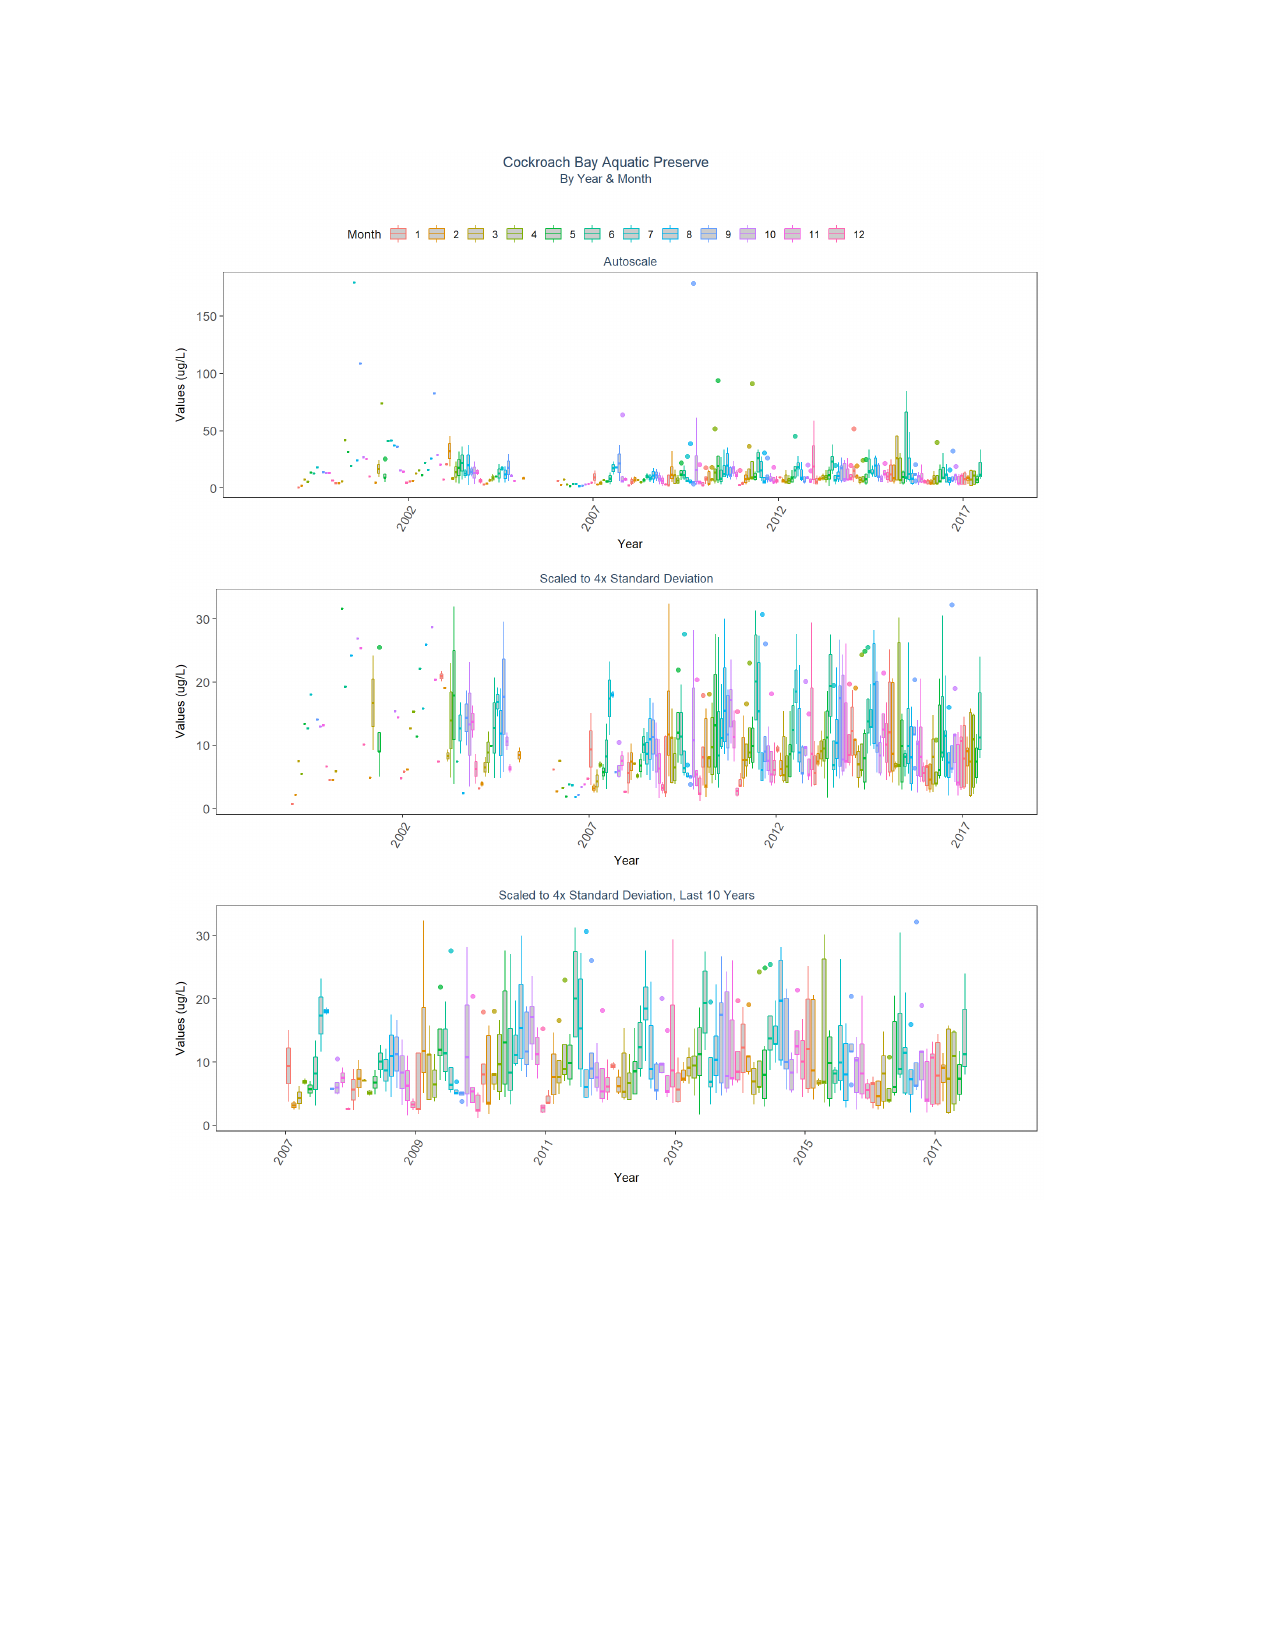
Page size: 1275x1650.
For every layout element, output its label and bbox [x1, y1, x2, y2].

picture [168, 150, 1044, 1200]
